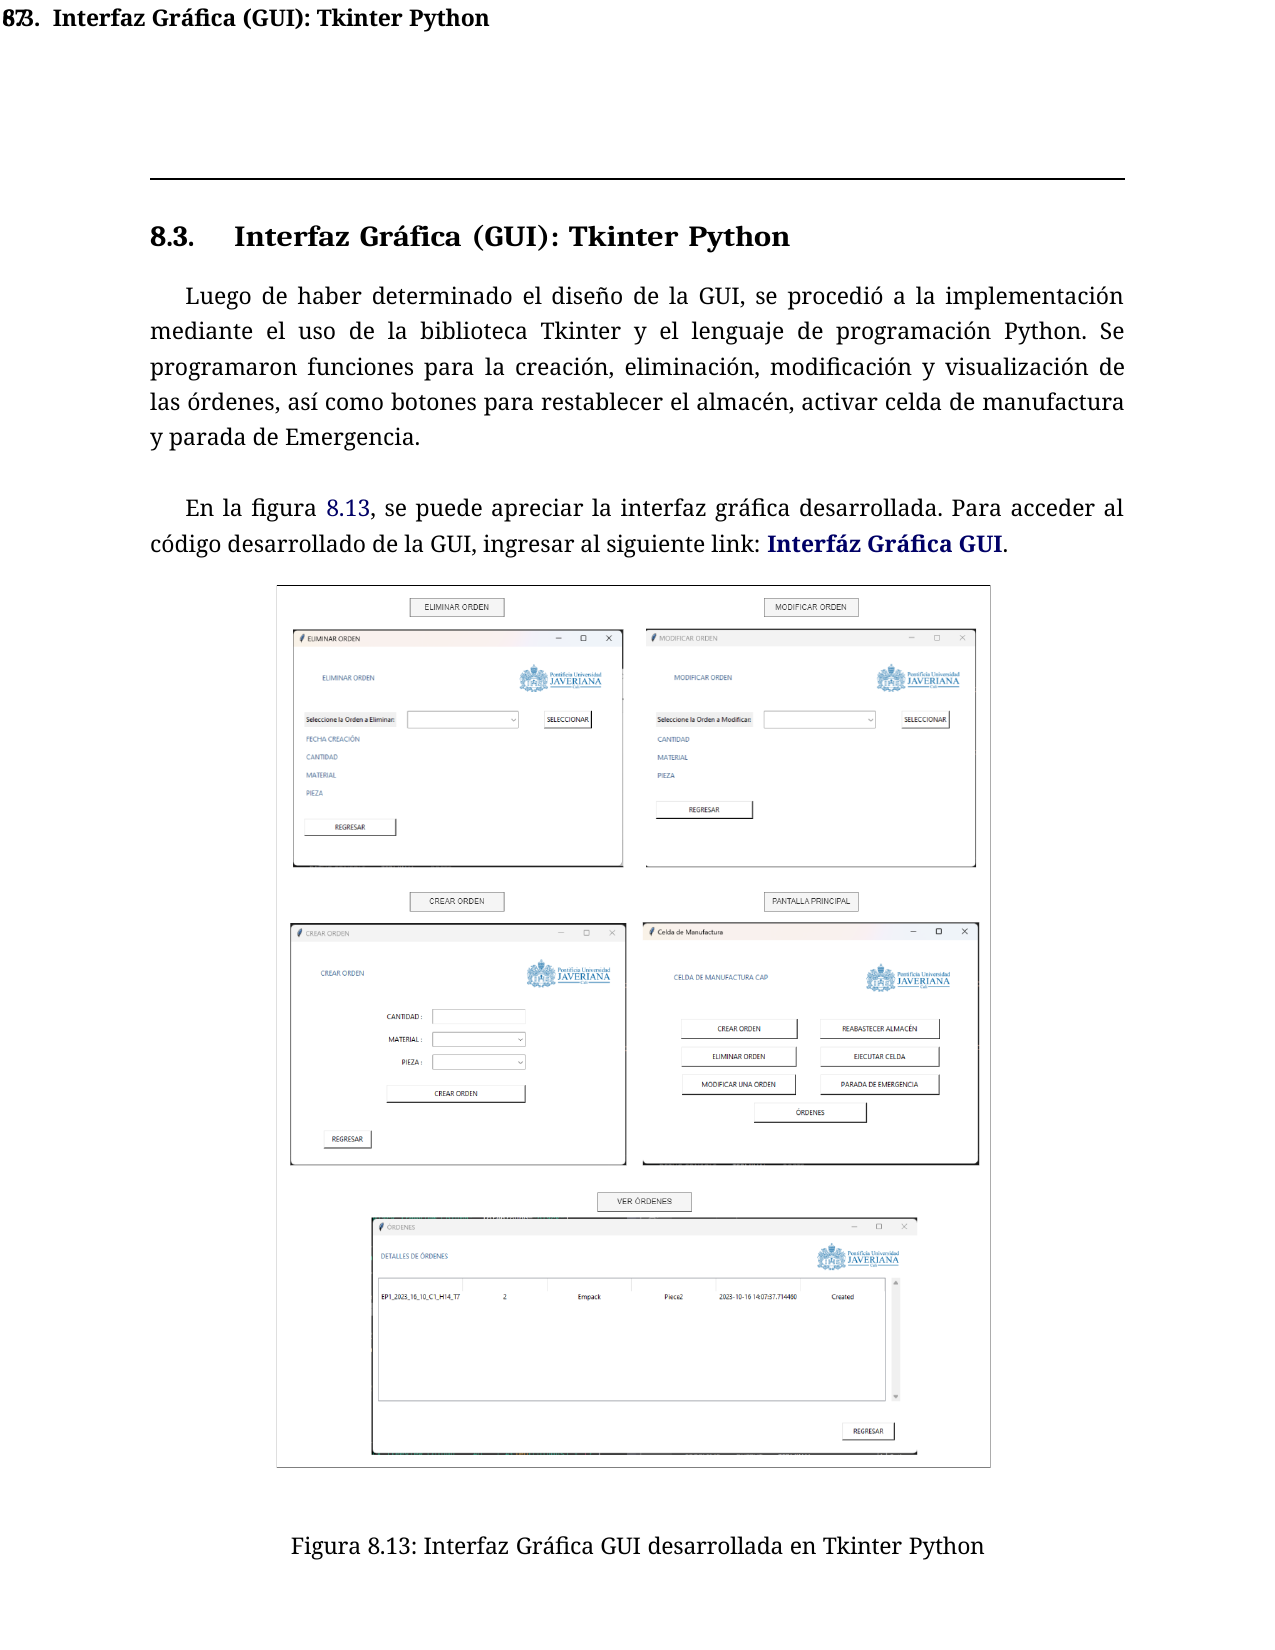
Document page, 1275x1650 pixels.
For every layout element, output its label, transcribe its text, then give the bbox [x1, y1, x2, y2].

subtitle Interfaz Gráfica (GUI): Tkinter Python [150, 220, 1167, 253]
text Figura 8.13: Interfaz Gráfica GUI desarrollada en Tkinter Python [141, 1530, 1134, 1561]
picture [276, 585, 991, 1468]
text En la figura 8.13, se puede apreciar la interfaz gráfica desarrollada. Para acceder al código desarrollado de la GUI, ingresar al siguiente link: Interfáz Gráfica GUI. [150, 492, 1125, 559]
text Luego de haber determinado el diseño de la GUI, se procedió a la implementación mediante el uso de la biblioteca Tkinter y el lenguaje de programación Python. Se programaron funciones para la creación, eliminación, modificación y visualización de las órdenes, así como botones para restablecer el almacén, activar celda de manufactura y parada de Emergencia. [150, 280, 1126, 452]
